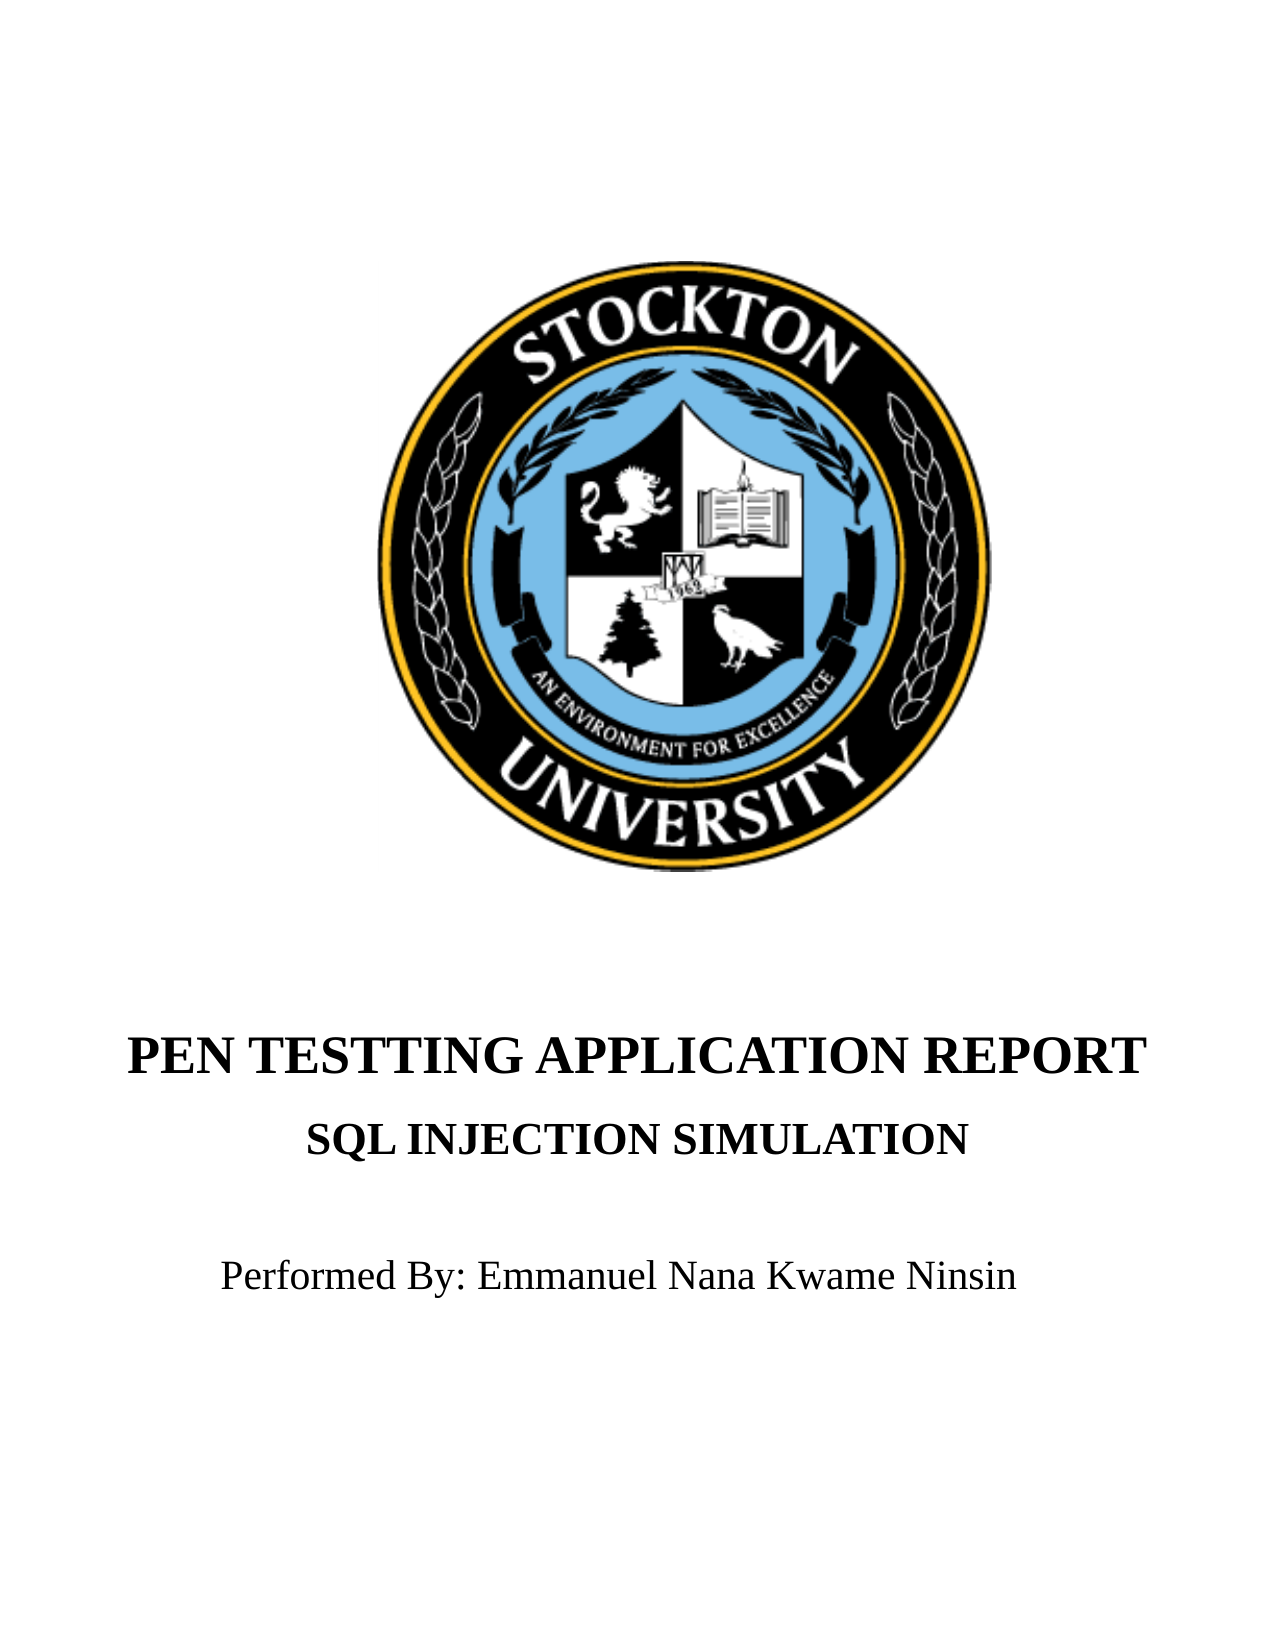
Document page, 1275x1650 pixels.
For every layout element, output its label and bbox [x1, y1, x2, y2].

picture [377, 261, 992, 872]
